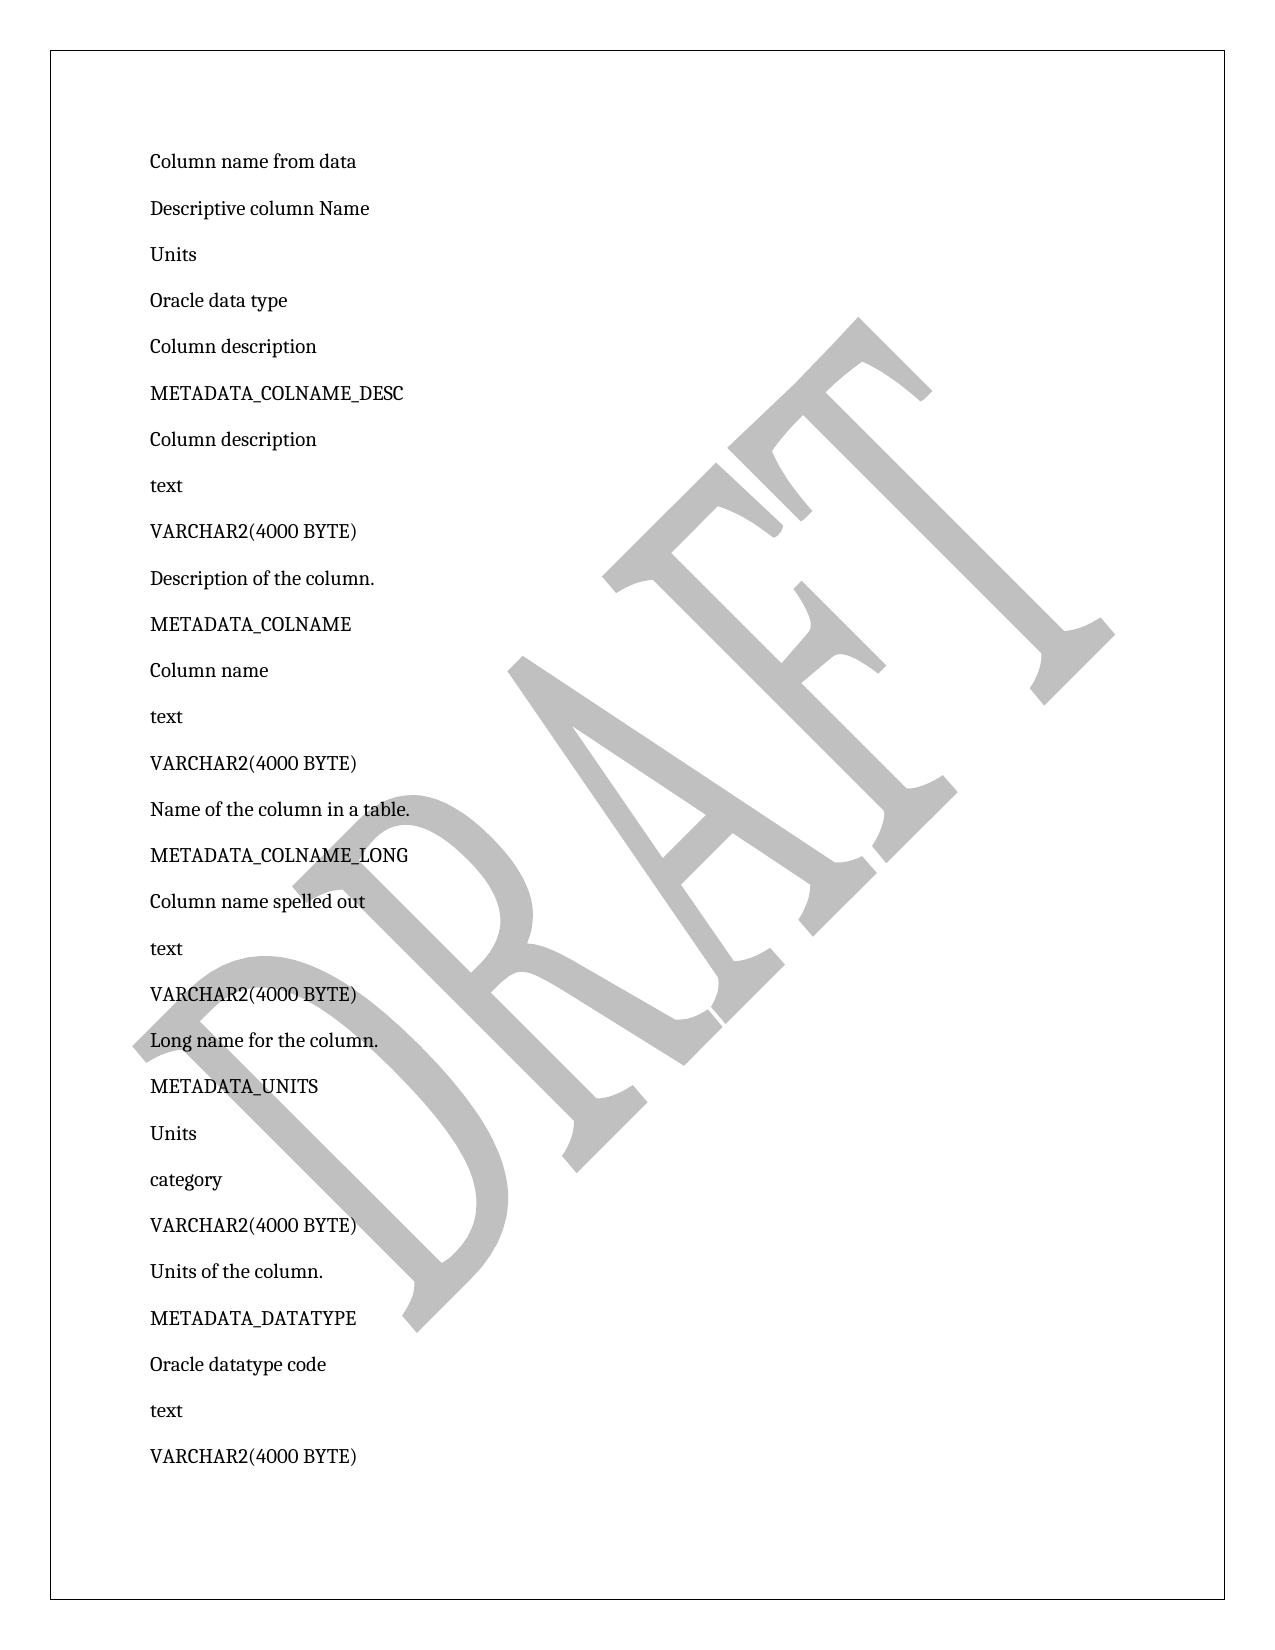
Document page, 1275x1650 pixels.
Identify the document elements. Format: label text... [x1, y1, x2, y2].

text Column name from data [150, 150, 1125, 174]
text text [150, 705, 1125, 729]
text Column description [150, 335, 1125, 359]
text text [150, 1399, 1125, 1423]
text text [150, 936, 1125, 960]
text METADATA_DATATYPE [150, 1306, 1125, 1330]
text VARCHAR2(4000 BYTE) [150, 751, 1125, 775]
text Units [150, 1121, 1125, 1145]
text category [150, 1167, 1125, 1191]
text Units of the column. [150, 1260, 1125, 1284]
text VARCHAR2(4000 BYTE) [150, 1214, 1125, 1238]
text VARCHAR2(4000 BYTE) [150, 520, 1125, 544]
text Oracle data type [150, 289, 1125, 313]
text Column description [150, 427, 1125, 451]
text METADATA_COLNAME_DESC [150, 381, 1125, 405]
text VARCHAR2(4000 BYTE) [150, 1445, 1125, 1469]
text Column name [150, 659, 1125, 683]
text Descriptive column Name [150, 196, 1125, 220]
text METADATA_UNITS [150, 1075, 1125, 1099]
text Long name for the column. [150, 1029, 1125, 1053]
text Units [150, 242, 1125, 266]
text Description of the column. [150, 566, 1125, 590]
text Column name spelled out [150, 890, 1125, 914]
text METADATA_COLNAME [150, 612, 1125, 636]
text Oracle datatype code [150, 1352, 1125, 1376]
text Name of the column in a table. [150, 797, 1125, 821]
text VARCHAR2(4000 BYTE) [150, 982, 1125, 1006]
text METADATA_COLNAME_LONG [150, 844, 1125, 868]
text text [150, 474, 1125, 498]
